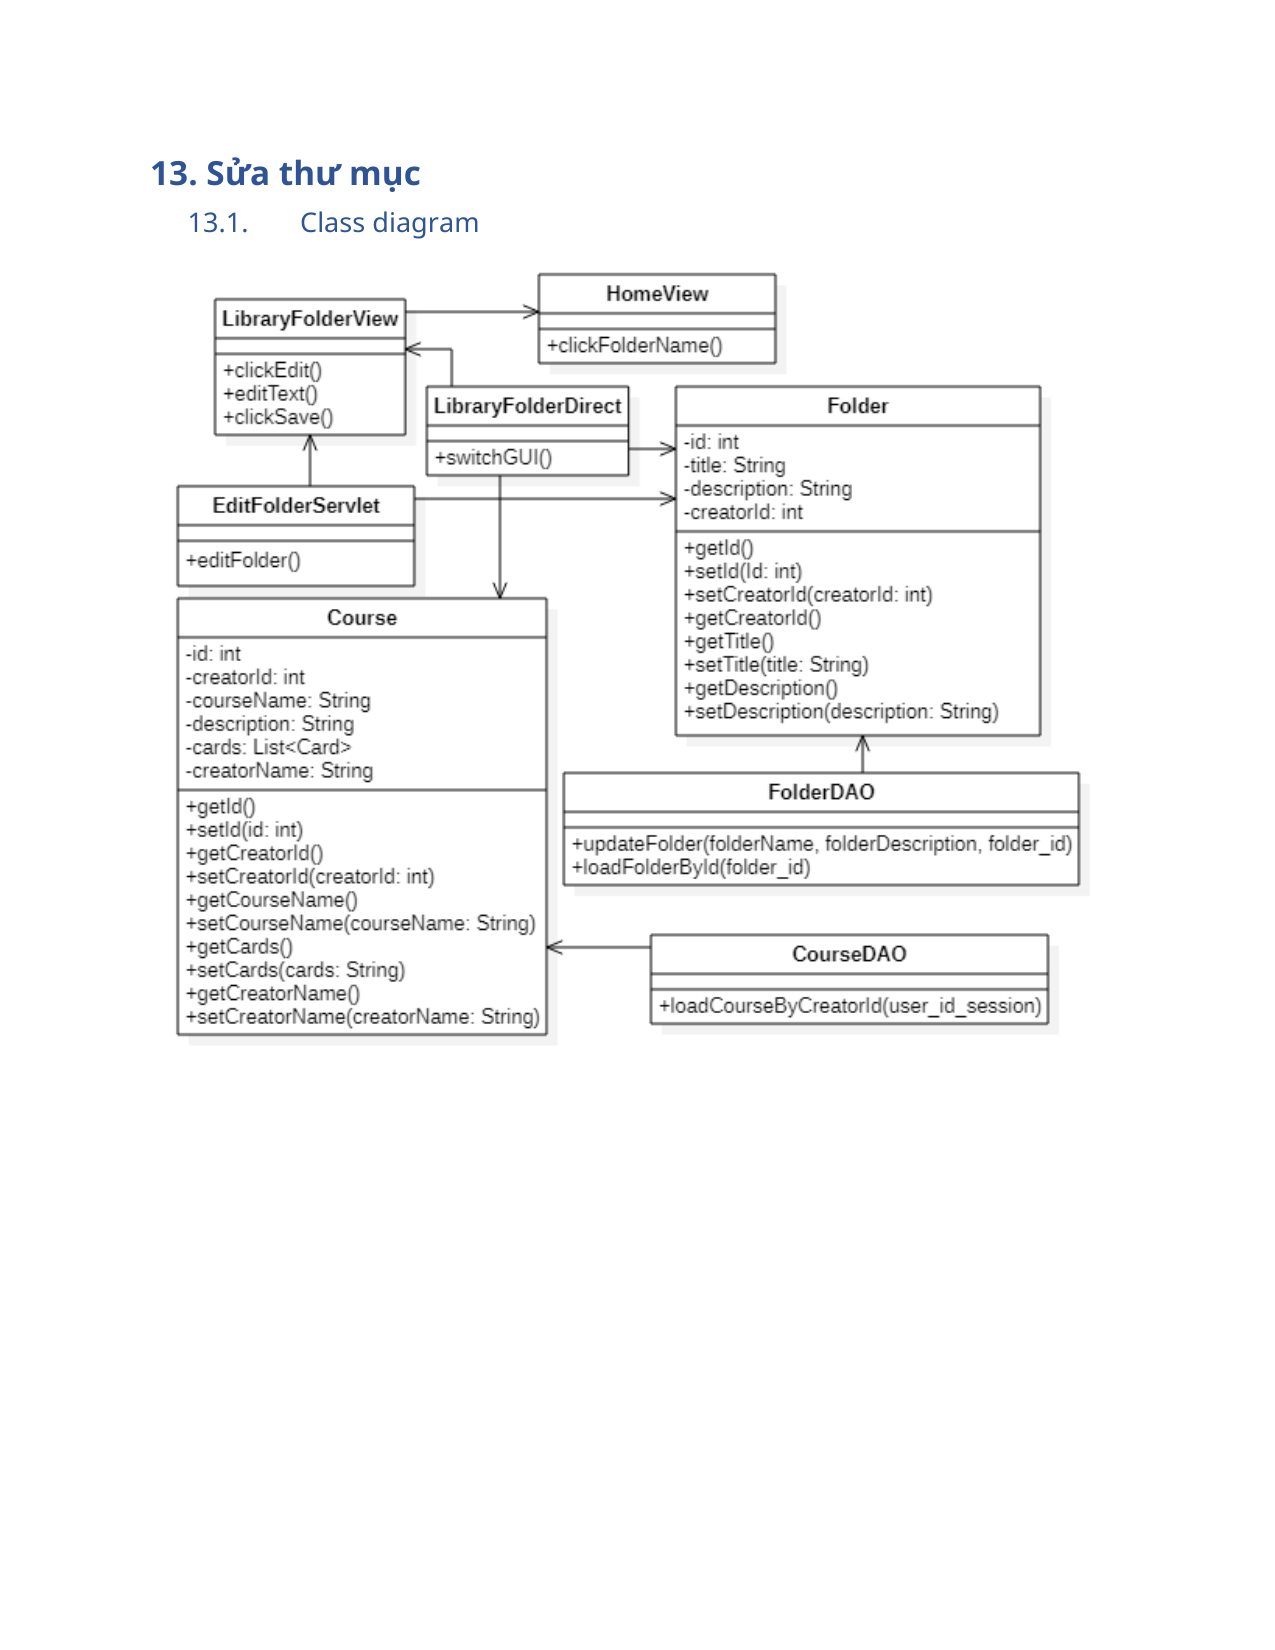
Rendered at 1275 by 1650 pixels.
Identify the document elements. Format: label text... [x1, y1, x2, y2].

subtitle Sửa thư mục [150, 150, 1125, 195]
picture [150, 242, 1125, 1066]
subtitle Class diagram [187, 203, 1125, 240]
